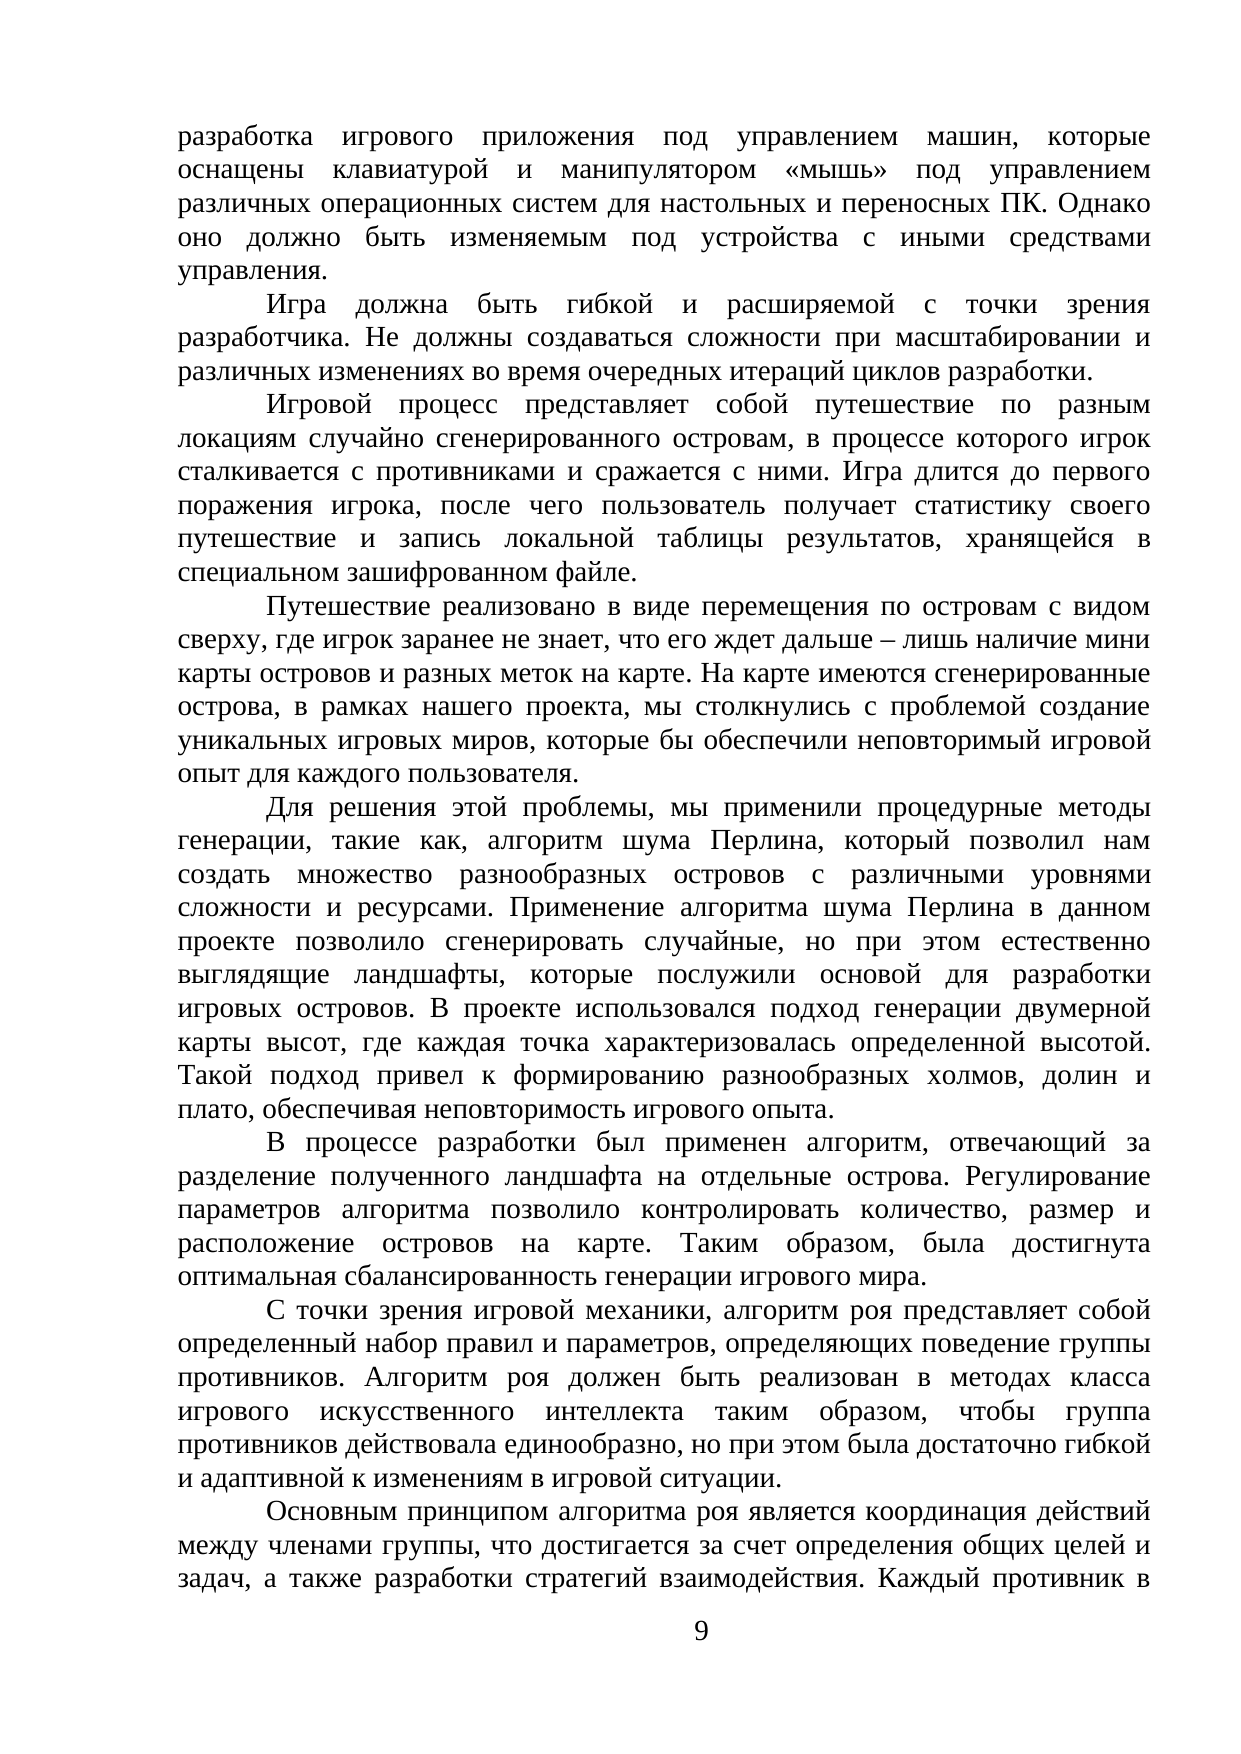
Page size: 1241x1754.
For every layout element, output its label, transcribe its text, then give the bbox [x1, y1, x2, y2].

text Для решения этой проблемы, мы применили процедурные методы генерации, такие как, алгоритм шума Перлина, который позволил нам создать множество разнообразных островов с различными уровнями сложности и ресурсами. Применение алгоритма шума Перлина в данном проекте позволило сгенерировать случайные, но при этом естественно выглядящие ландшафты, которые послужили основой для разработки игровых островов. В проекте использовался подход генерации двумерной карты высот, где каждая точка характеризовалась определенной высотой. Такой подход привел к формированию разнообразных холмов, долин и плато, обеспечивая неповторимость игрового опыта. [177, 789, 1152, 1124]
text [177, 118, 1152, 286]
text В процессе разработки был применен алгоритм, отвечающий за разделение полученного ландшафта на отдельные острова. Регулирование параметров алгоритма позволило контролировать количество, размер и расположение островов на карте. Таким образом, была достигнута оптимальная сбалансированность генерации игрового мира. [177, 1124, 1152, 1292]
text Игровой процесс представляет собой путешествие по разным локациям случайно сгенерированного островам, в процессе которого игрок сталкивается с противниками и сражается с ними. Игра длится до первого поражения игрока, после чего пользователь получает статистику своего путешествие и запись локальной таблицы результатов, хранящейся в специальном зашифрованном файле. [177, 386, 1152, 588]
text Игра должна быть гибкой и расширяемой с точки зрения разработчика. Не должны создаваться сложности при масштабировании и различных изменениях во время очередных итераций циклов разработки. [177, 286, 1152, 386]
text Путешествие реализовано в виде перемещения по островам с видом сверху, где игрок заранее не знает, что его ждет дальше – лишь наличие мини карты островов и разных меток на карте. На карте имеются сгенерированные острова, в рамках нашего проекта, мы столкнулись с проблемой создание уникальных игровых миров, которые бы обеспечили неповторимый игровой опыт для каждого пользователя. [177, 588, 1152, 789]
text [177, 1493, 1152, 1594]
text С точки зрения игровой механики, алгоритм роя представляет собой определенный набор правил и параметров, определяющих поведение группы противников. Алгоритм роя должен быть реализован в методах класса игрового искусственного интеллекта таким образом, чтобы группа противников действовала единообразно, но при этом была достаточно гибкой и адаптивной к изменениям в игровой ситуации. [177, 1292, 1152, 1493]
